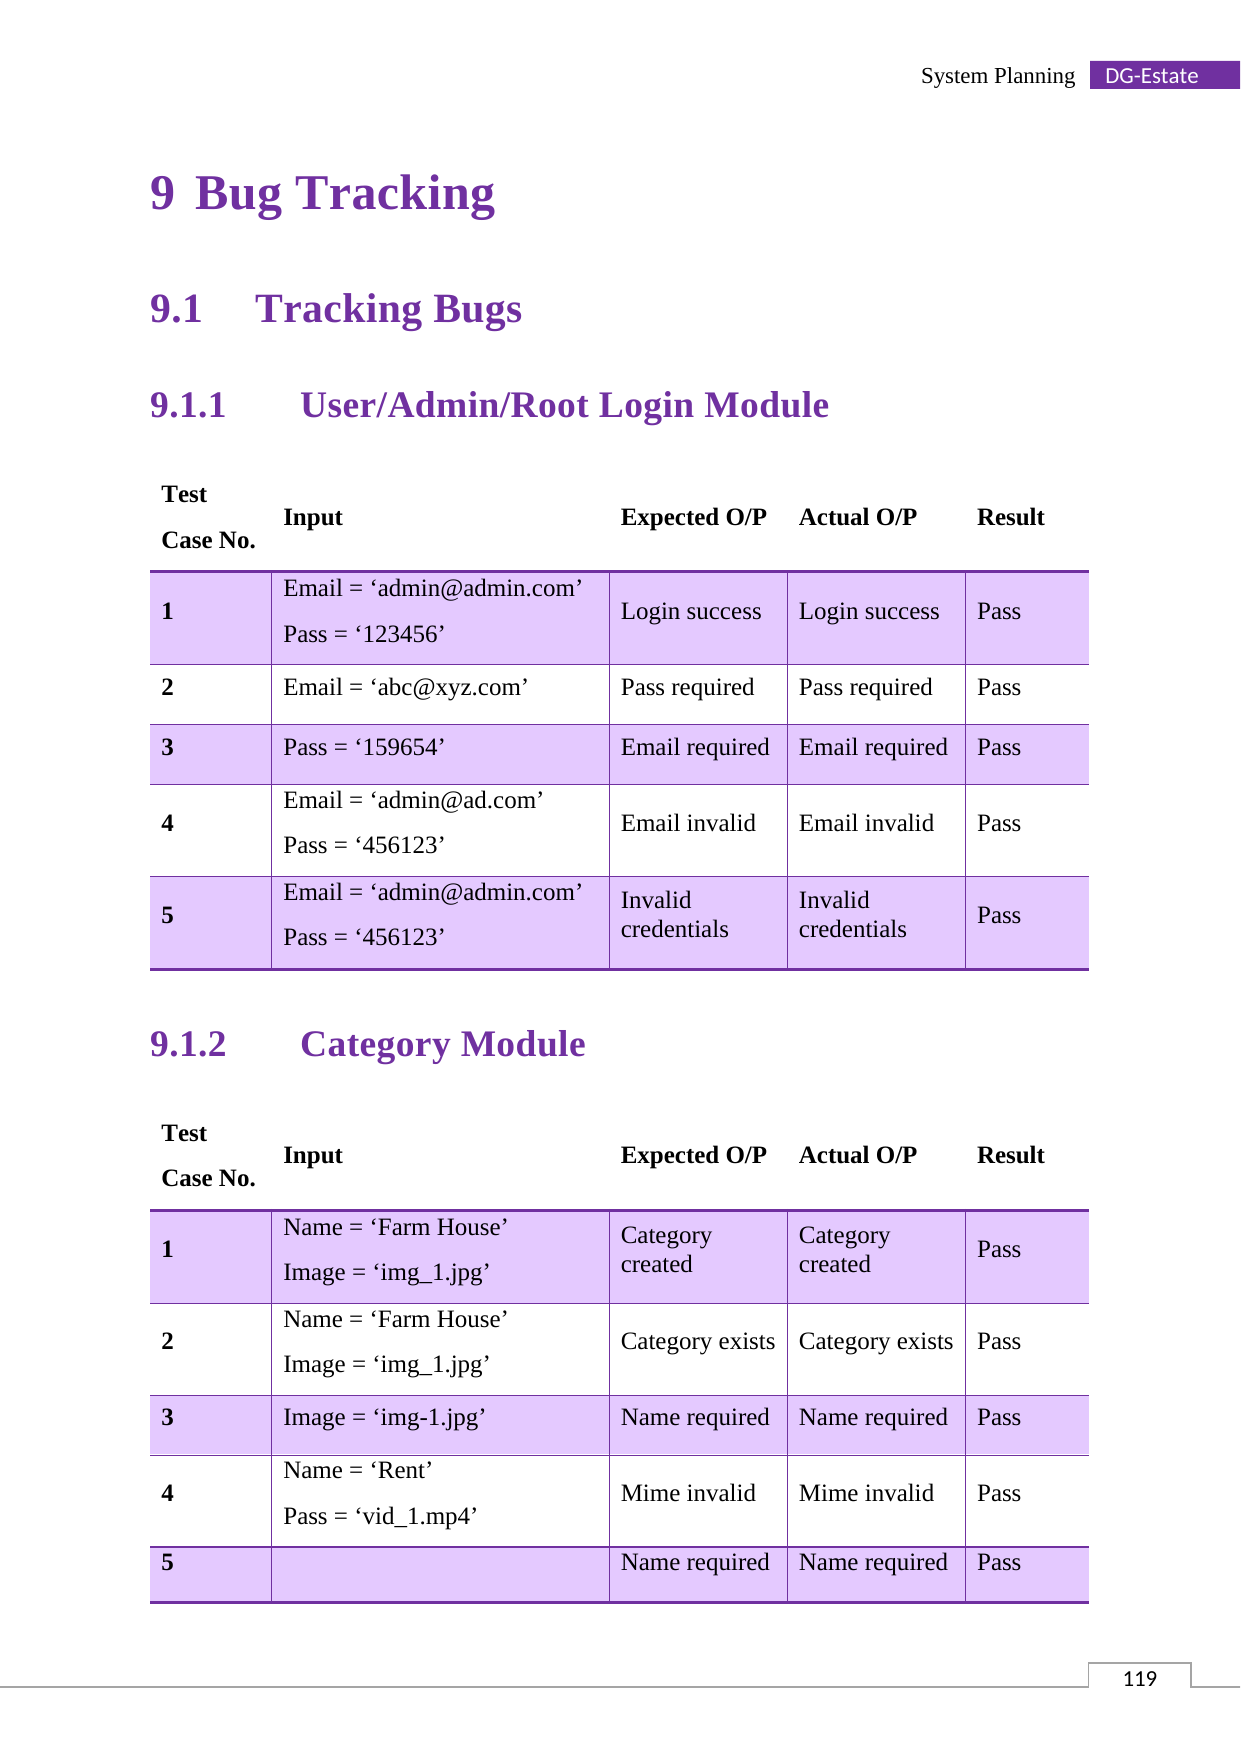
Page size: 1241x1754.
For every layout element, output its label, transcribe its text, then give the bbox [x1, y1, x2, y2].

table_cell Name = ‘Farm House’ Image = ‘img_1.jpg’ [272, 1304, 609, 1394]
table_cell Pass [966, 665, 1089, 724]
table_cell Pass [966, 877, 1089, 968]
table_cell Email required [610, 725, 787, 784]
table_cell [788, 1548, 965, 1601]
table_cell Category created [610, 1212, 787, 1303]
table_cell Name = ‘Farm House’ Image = ‘img_1.jpg’ [272, 1212, 609, 1303]
table_header Expected O/P [609, 479, 787, 570]
table_cell Name = ‘Rent’ Pass = ‘vid_1.mp4’ [272, 1456, 609, 1546]
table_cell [610, 1548, 787, 1601]
table_header Test Case No. [150, 479, 272, 570]
table_cell Mime invalid [788, 1456, 965, 1546]
table_cell Pass [966, 1456, 1089, 1546]
table_cell Pass [966, 1212, 1089, 1303]
table_cell Login success [788, 573, 965, 664]
table_header Actual O/P [788, 479, 966, 570]
table_cell 1 [150, 573, 271, 664]
table_header Test Case No. [150, 1118, 272, 1209]
table_cell Pass [966, 1304, 1089, 1394]
table_cell Image = ‘img-1.jpg’ [272, 1396, 609, 1454]
table_header Result [966, 1118, 1089, 1209]
table_cell 4 [150, 1456, 271, 1546]
table_cell Invalid credentials [788, 877, 965, 968]
table_cell Category exists [610, 1304, 787, 1394]
table_cell 4 [150, 785, 271, 876]
table_cell Category created [788, 1212, 965, 1303]
table_header Input [272, 1118, 609, 1209]
subtitle User/Admin/Root Login Module [150, 382, 1090, 426]
table_cell Pass required [610, 665, 787, 724]
table_cell 3 [150, 725, 271, 784]
table_header Actual O/P [788, 1118, 966, 1209]
table_header Expected O/P [609, 1118, 787, 1209]
table_cell Email = ‘admin@ad.com’ Pass = ‘456123’ [272, 785, 609, 876]
table_cell [272, 1548, 609, 1601]
table_cell Pass [966, 1396, 1089, 1454]
table_header Result [966, 479, 1089, 570]
table_cell Email = ‘abc@xyz.com’ [272, 665, 609, 724]
table_cell Name required [610, 1396, 787, 1454]
table_cell Pass [966, 1548, 1089, 1601]
table_cell Email invalid [788, 785, 965, 876]
table_cell 5 [150, 877, 271, 968]
table_cell 1 [150, 1212, 271, 1303]
table_cell Email invalid [610, 785, 787, 876]
table_cell Email = ‘admin@admin.com’ Pass = ‘123456’ [272, 573, 609, 664]
table_cell Category exists [788, 1304, 965, 1394]
table_cell Pass required [788, 665, 965, 724]
table_cell Login success [610, 573, 787, 664]
table_cell Pass [966, 573, 1089, 664]
table_cell 2 [150, 665, 271, 724]
table_cell Email = ‘admin@admin.com’ Pass = ‘456123’ [272, 877, 609, 968]
table_cell 2 [150, 1304, 271, 1394]
table_cell Email required [788, 725, 965, 784]
table_cell Pass = ‘159654’ [272, 725, 609, 784]
table_cell 5 [150, 1548, 271, 1601]
subtitle Tracking Bugs [150, 284, 1090, 332]
table_cell Mime invalid [610, 1456, 787, 1546]
subtitle Bug Tracking [150, 162, 1090, 220]
table_cell Pass [966, 725, 1089, 784]
table_cell Name required [788, 1396, 965, 1454]
table_cell Invalid credentials [610, 877, 787, 968]
subtitle Category Module [150, 1021, 1090, 1064]
table_cell 3 [150, 1396, 271, 1454]
table_cell Pass [966, 785, 1089, 876]
table_header Input [272, 479, 609, 570]
